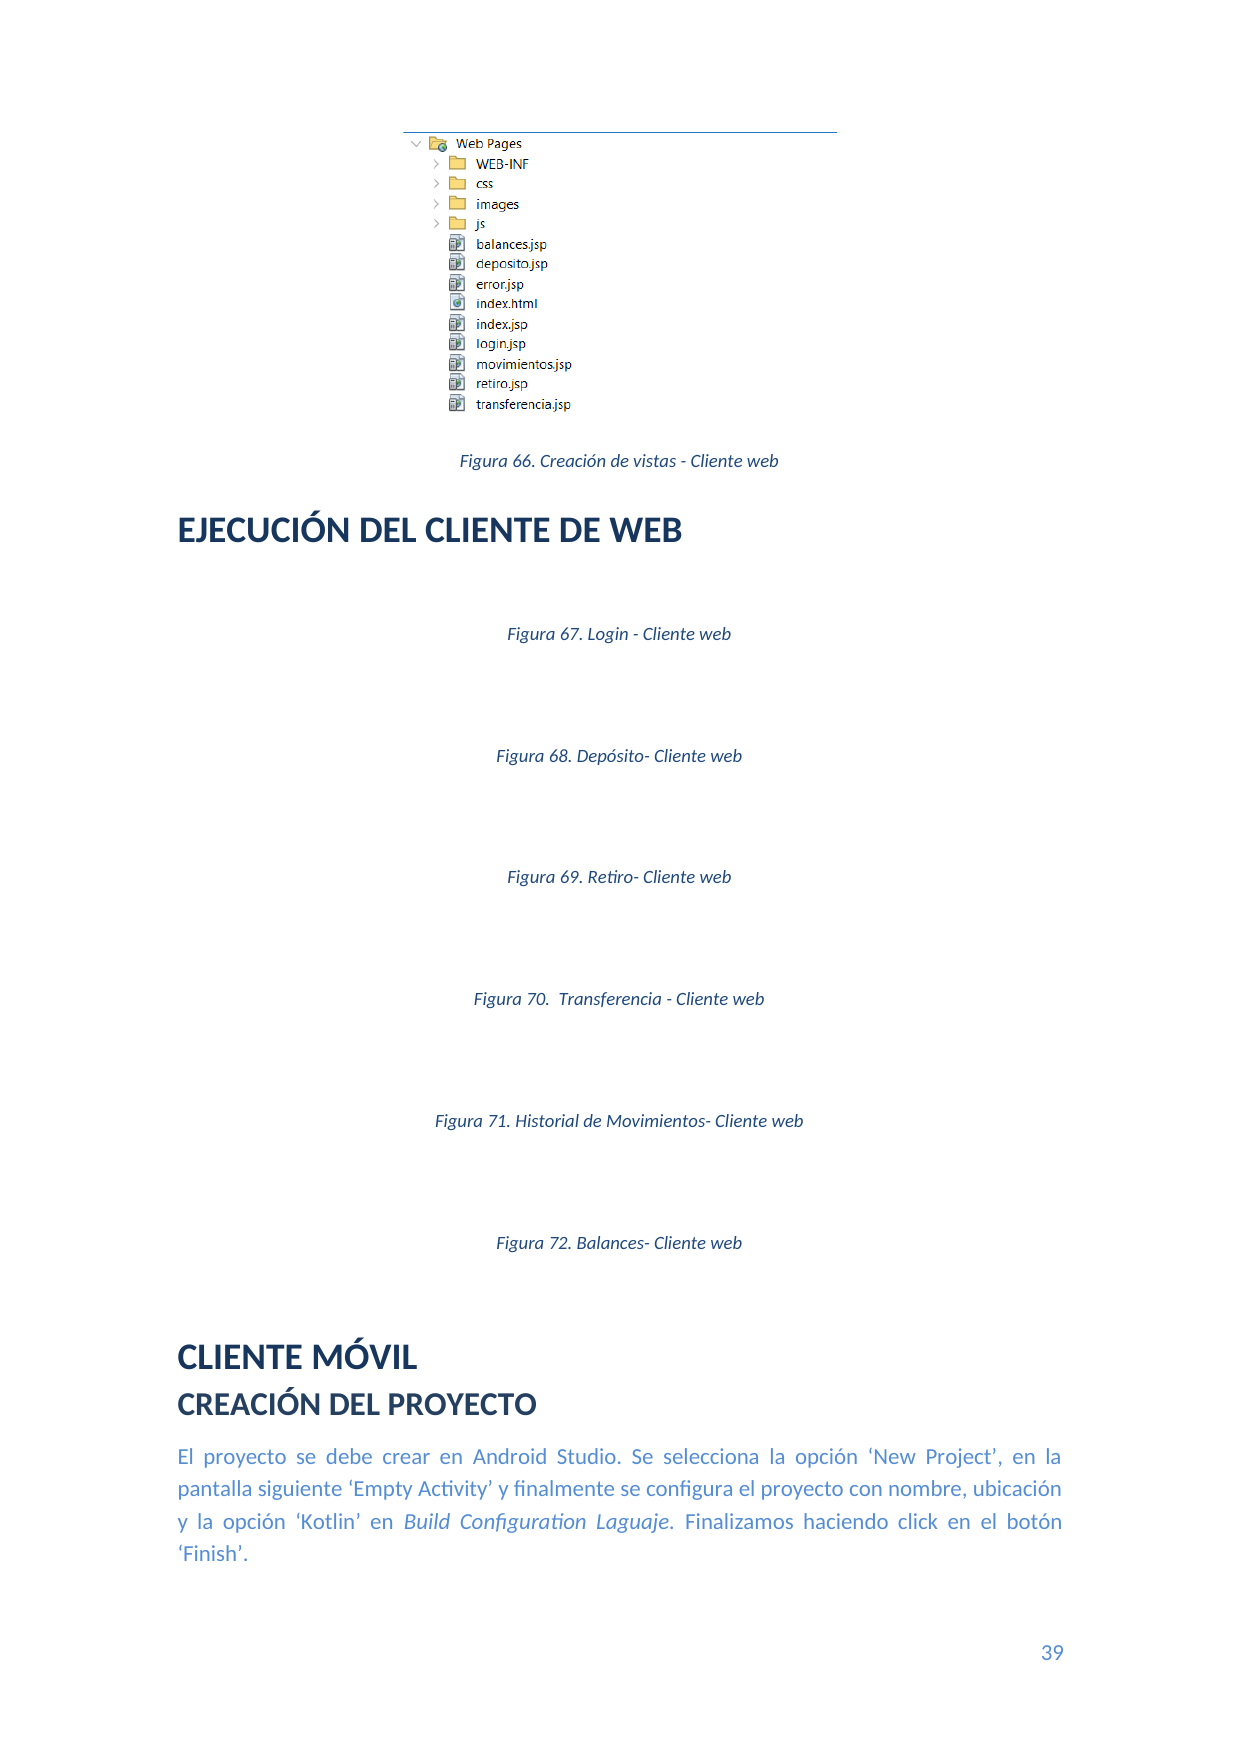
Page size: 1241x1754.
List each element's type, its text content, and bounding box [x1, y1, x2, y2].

subtitle CLIENTE MÓVIL [177, 1287, 1063, 1379]
subtitle EJECUCIÓN DEL CLIENTE DE WEB [177, 506, 1063, 551]
picture [403, 132, 838, 412]
text El proyecto se debe crear en Android Studio. Se selecciona la opción ‘New Project’, en la pantalla siguiente ‘Empty Activity’ y finalmente se configura el proyecto con nombre, ubicación y la opción ‘Kotlin’ en Build Configuration Laguaje. Finalizamos haciendo click en el botón ‘Finish’. [177, 1442, 1063, 1567]
text CREACIÓN DEL PROYECTO [177, 1383, 1063, 1424]
